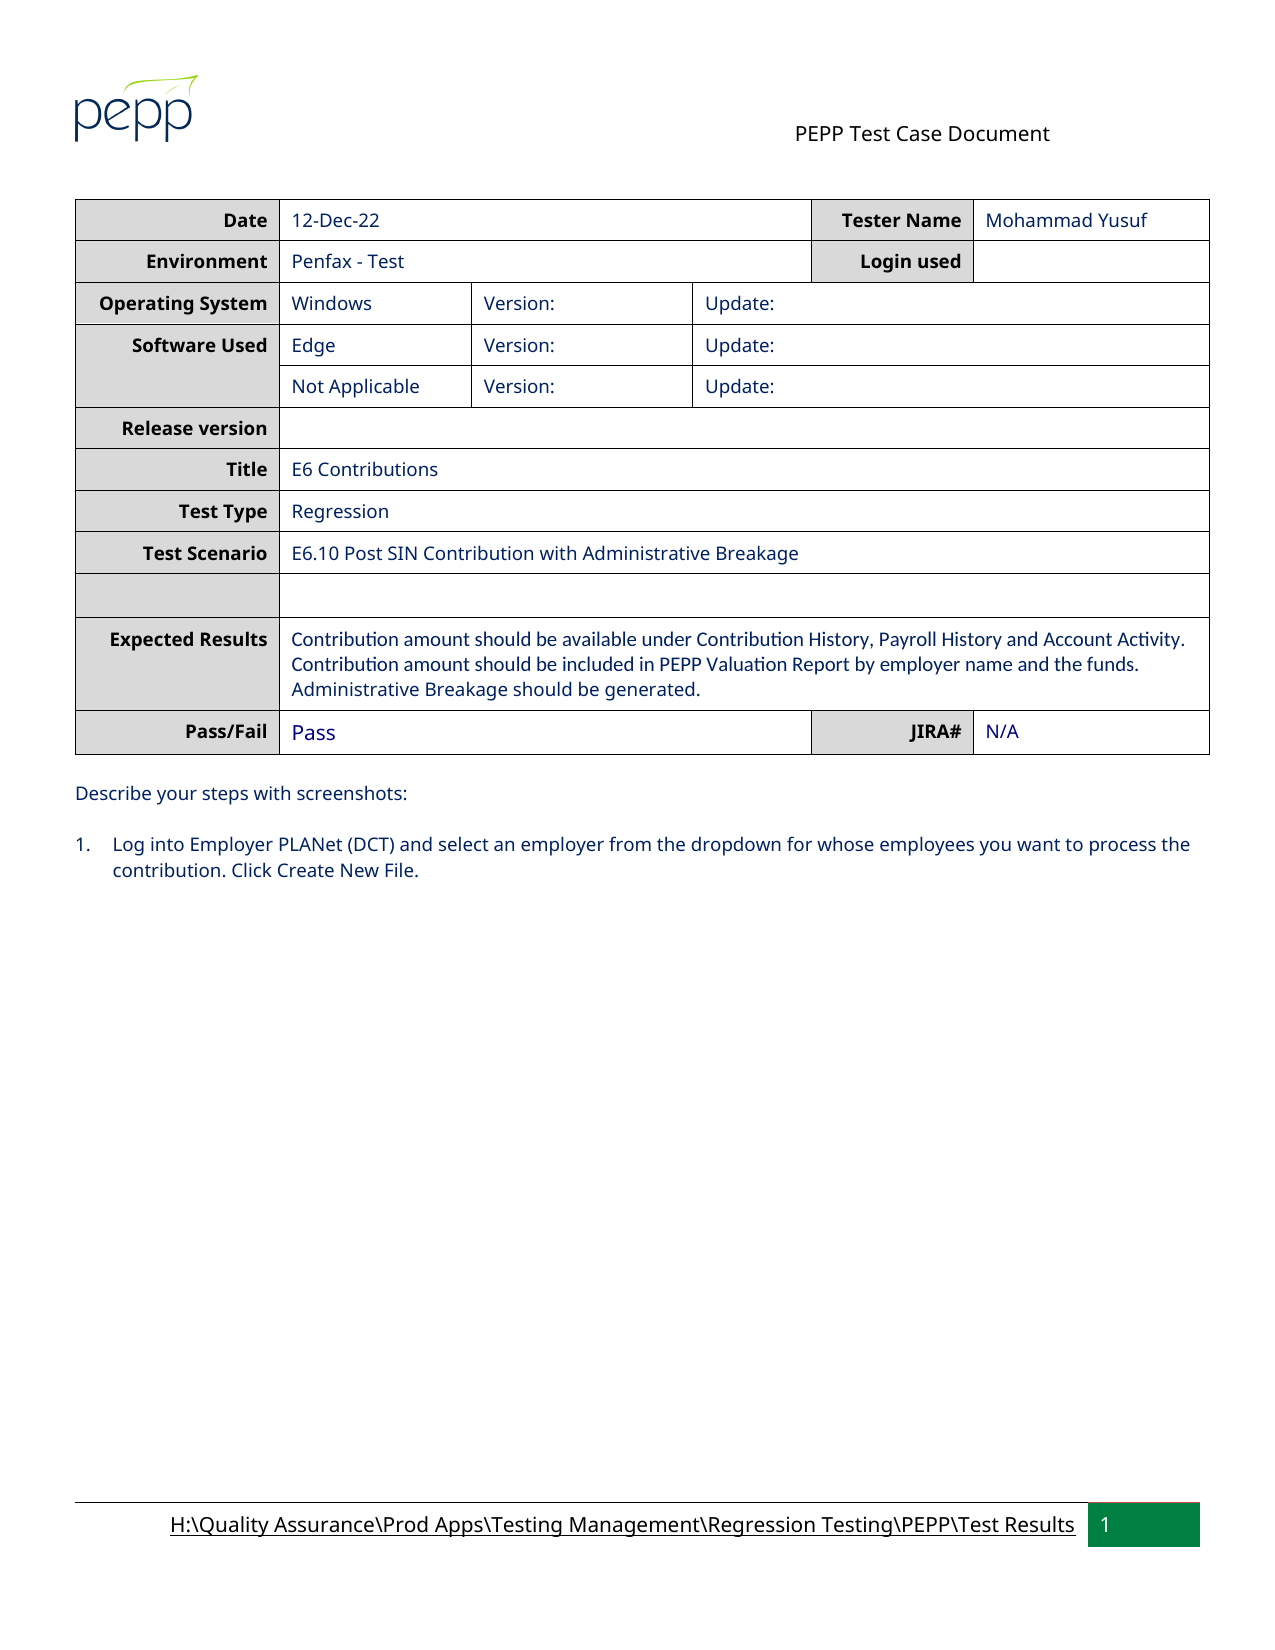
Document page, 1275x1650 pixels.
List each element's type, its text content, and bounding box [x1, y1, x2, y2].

table_cell Update: [693, 366, 1209, 407]
table_cell Title [76, 449, 279, 490]
table_cell Pass/Fail [76, 711, 279, 754]
table_cell [280, 366, 471, 407]
table_cell Expected Results [76, 618, 279, 710]
table_cell [280, 574, 1209, 617]
table_cell Operating System [76, 283, 279, 323]
table_cell Software Used [76, 325, 279, 407]
table_header [974, 200, 1209, 240]
table_cell Environment [76, 241, 279, 282]
table_cell Version: [472, 325, 692, 365]
table_cell N/A [974, 711, 1209, 754]
table_cell [280, 408, 1209, 448]
table_cell [280, 491, 1209, 531]
table_cell Version: [472, 283, 692, 323]
table_cell Version: [472, 366, 692, 407]
table_cell Login used [812, 241, 973, 282]
table_cell Test Scenario [76, 532, 279, 573]
table_header Tester Name [812, 200, 973, 240]
table_cell Update: [693, 283, 1209, 323]
table_cell [76, 574, 279, 617]
table_cell [280, 283, 471, 323]
table_cell Update: [693, 325, 1209, 365]
table_cell [280, 325, 471, 365]
picture [75, 75, 199, 142]
table_cell Test Type [76, 491, 279, 531]
table_header Date [76, 200, 279, 240]
table_cell [974, 241, 1209, 282]
table_cell E6 Contributions [280, 449, 1209, 490]
text Describe your steps with screenshots: [75, 781, 1200, 806]
table_cell Contribution amount should be available under Contribution History, Payroll History and Account Activity. Contribution amount should be included in PEPP Valuation Report by employer name and the funds. Administrative Breakage should be generated. [280, 618, 1209, 710]
table_cell [280, 241, 811, 282]
table_cell JIRA# [812, 711, 973, 754]
list Log into Employer PLANet (DCT) and select an employer from the dropdown for whose employees you want to process the contribution. Click Create New File. [75, 832, 1200, 883]
table_header [280, 200, 811, 240]
table_cell E6.10 Post SIN Contribution with Administrative Breakage [280, 532, 1209, 573]
table_cell Release version [76, 408, 279, 448]
